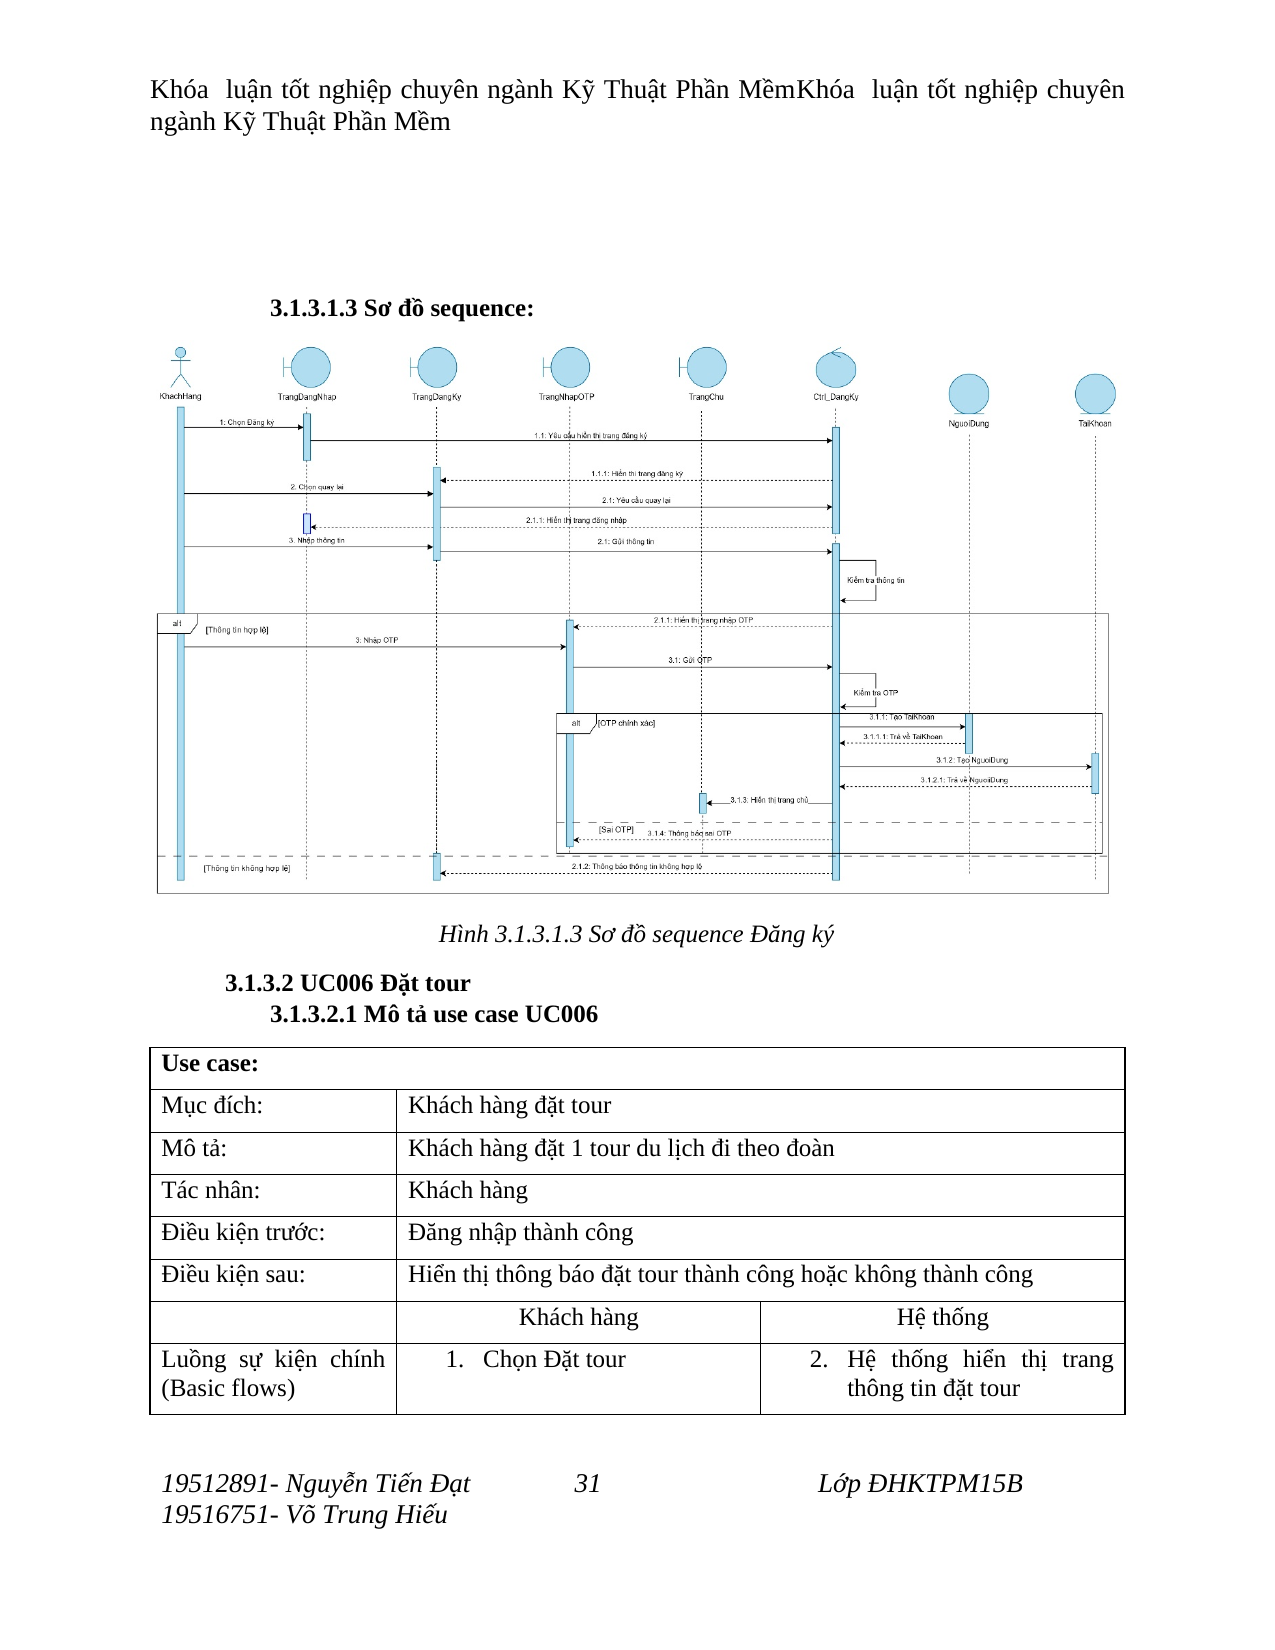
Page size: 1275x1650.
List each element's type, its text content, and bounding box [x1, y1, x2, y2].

table_cell Luồng sự kiện chính (Basic flows) [151, 1344, 396, 1414]
table_cell Hệ thống [761, 1302, 1124, 1343]
table_cell Mục đích: [151, 1090, 396, 1132]
list Sơ đồ sequence: [150, 293, 1125, 322]
table_header Use case: [151, 1048, 1124, 1089]
text Hình 3.1.3.1.3 Sơ đồ sequence Đăng ký [150, 919, 1125, 947]
table_cell Điều kiện sau: [151, 1260, 396, 1301]
table_cell Chọn Đặt tour [397, 1344, 760, 1414]
table_cell Hiển thị thông báo đặt tour thành công hoặc không thành công [397, 1260, 1124, 1301]
table_cell Đăng nhập thành công [397, 1217, 1124, 1258]
table_cell Khách hàng đặt tour [397, 1090, 1124, 1132]
text 3.1.3.2.1 Mô tả use case UC006 [270, 999, 1125, 1028]
table_cell Khách hàng đặt 1 tour du lịch đi theo đoàn [397, 1133, 1124, 1174]
table_cell Tác nhân: [151, 1175, 396, 1216]
table_cell Khách hàng [397, 1302, 760, 1343]
table_cell Điều kiện trước: [151, 1217, 396, 1258]
table_cell Mô tả: [151, 1133, 396, 1174]
table_cell Hệ thống hiển thị trang thông tin đặt tour [761, 1344, 1124, 1414]
table_cell Khách hàng [397, 1175, 1124, 1216]
picture [150, 340, 1125, 900]
table_cell [151, 1302, 396, 1343]
subtitle UC006 Đặt tour [225, 968, 1125, 997]
